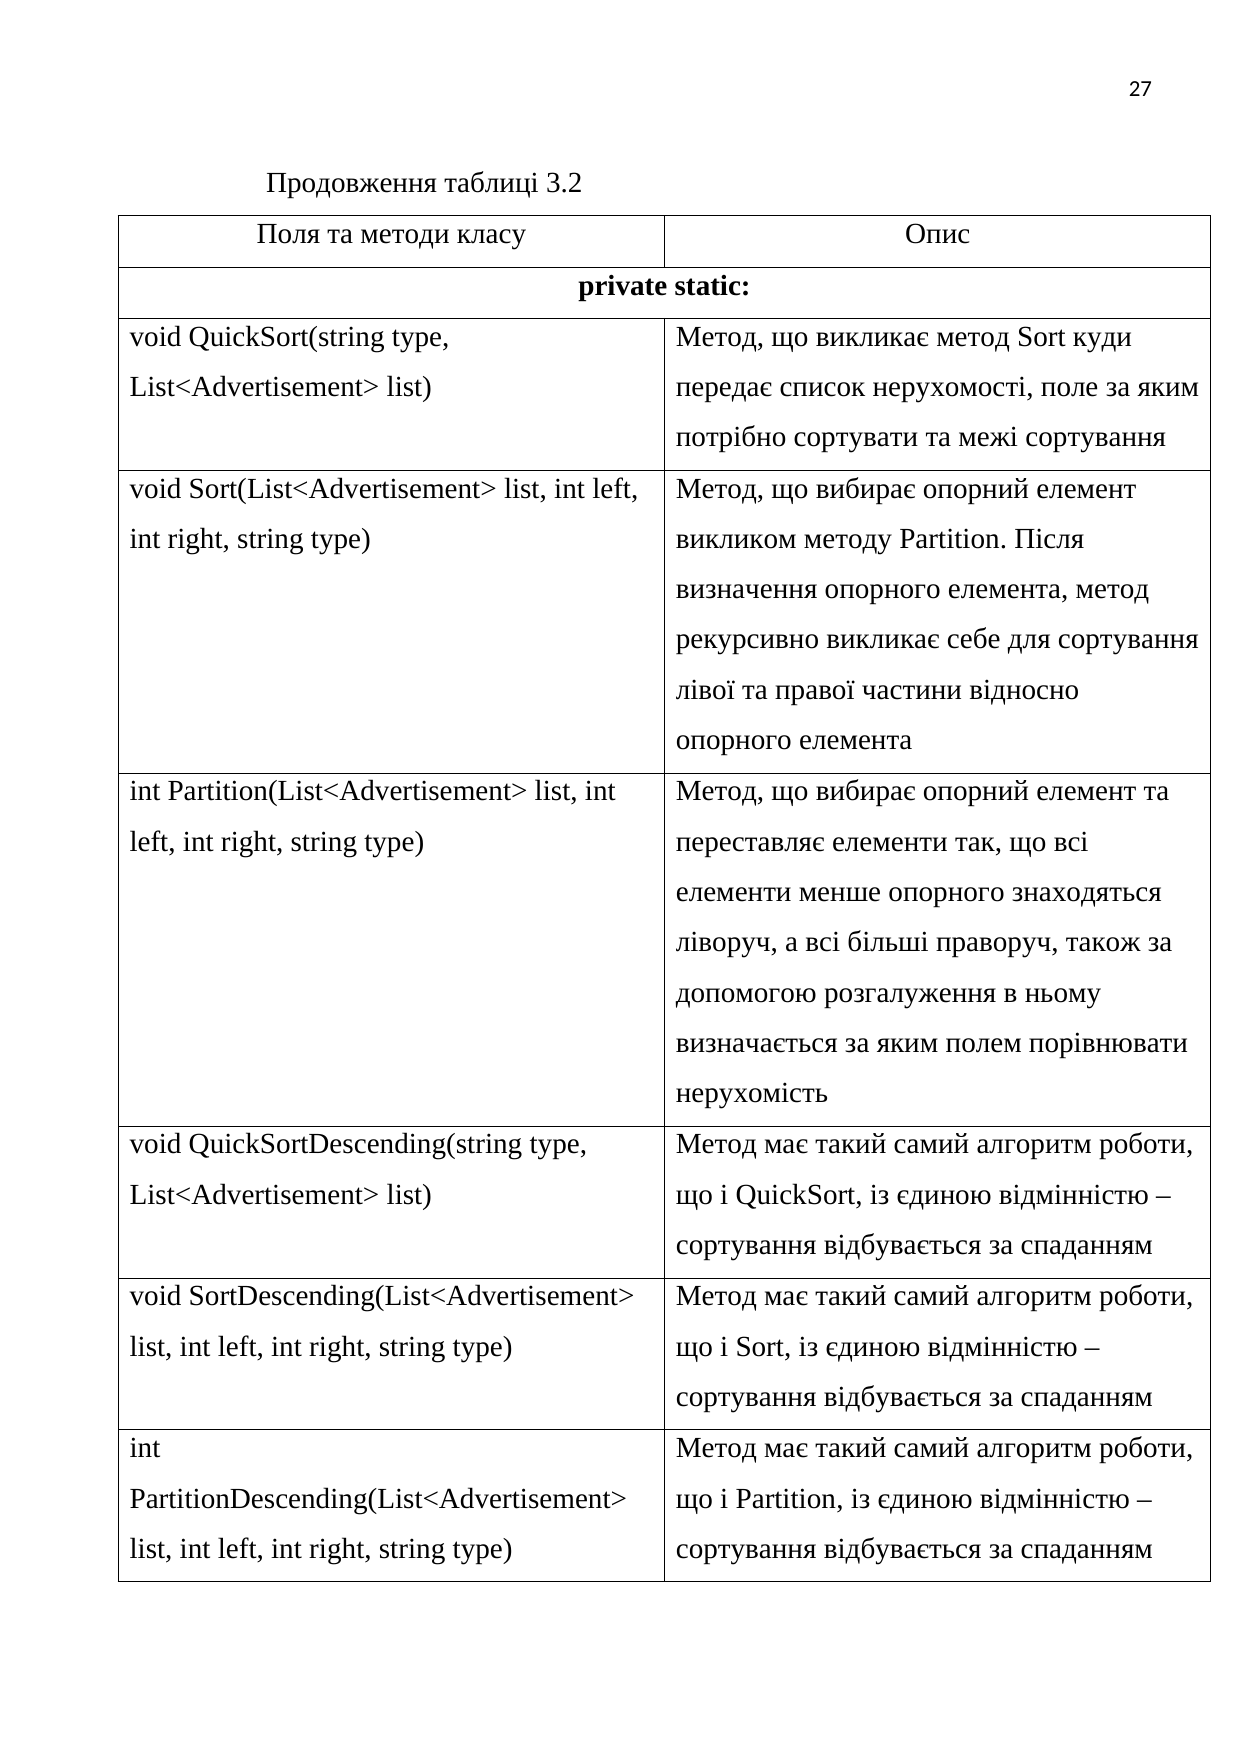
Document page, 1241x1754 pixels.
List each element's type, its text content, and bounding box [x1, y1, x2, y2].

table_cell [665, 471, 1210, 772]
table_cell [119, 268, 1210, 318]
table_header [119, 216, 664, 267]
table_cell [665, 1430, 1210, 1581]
text Продовження таблиці 3.2 [177, 165, 1152, 198]
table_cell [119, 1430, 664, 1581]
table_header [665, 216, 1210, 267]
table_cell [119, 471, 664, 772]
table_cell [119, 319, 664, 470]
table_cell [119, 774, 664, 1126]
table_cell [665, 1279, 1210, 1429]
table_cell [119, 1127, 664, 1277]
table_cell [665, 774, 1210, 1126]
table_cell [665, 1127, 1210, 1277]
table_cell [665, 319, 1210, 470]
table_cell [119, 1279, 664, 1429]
